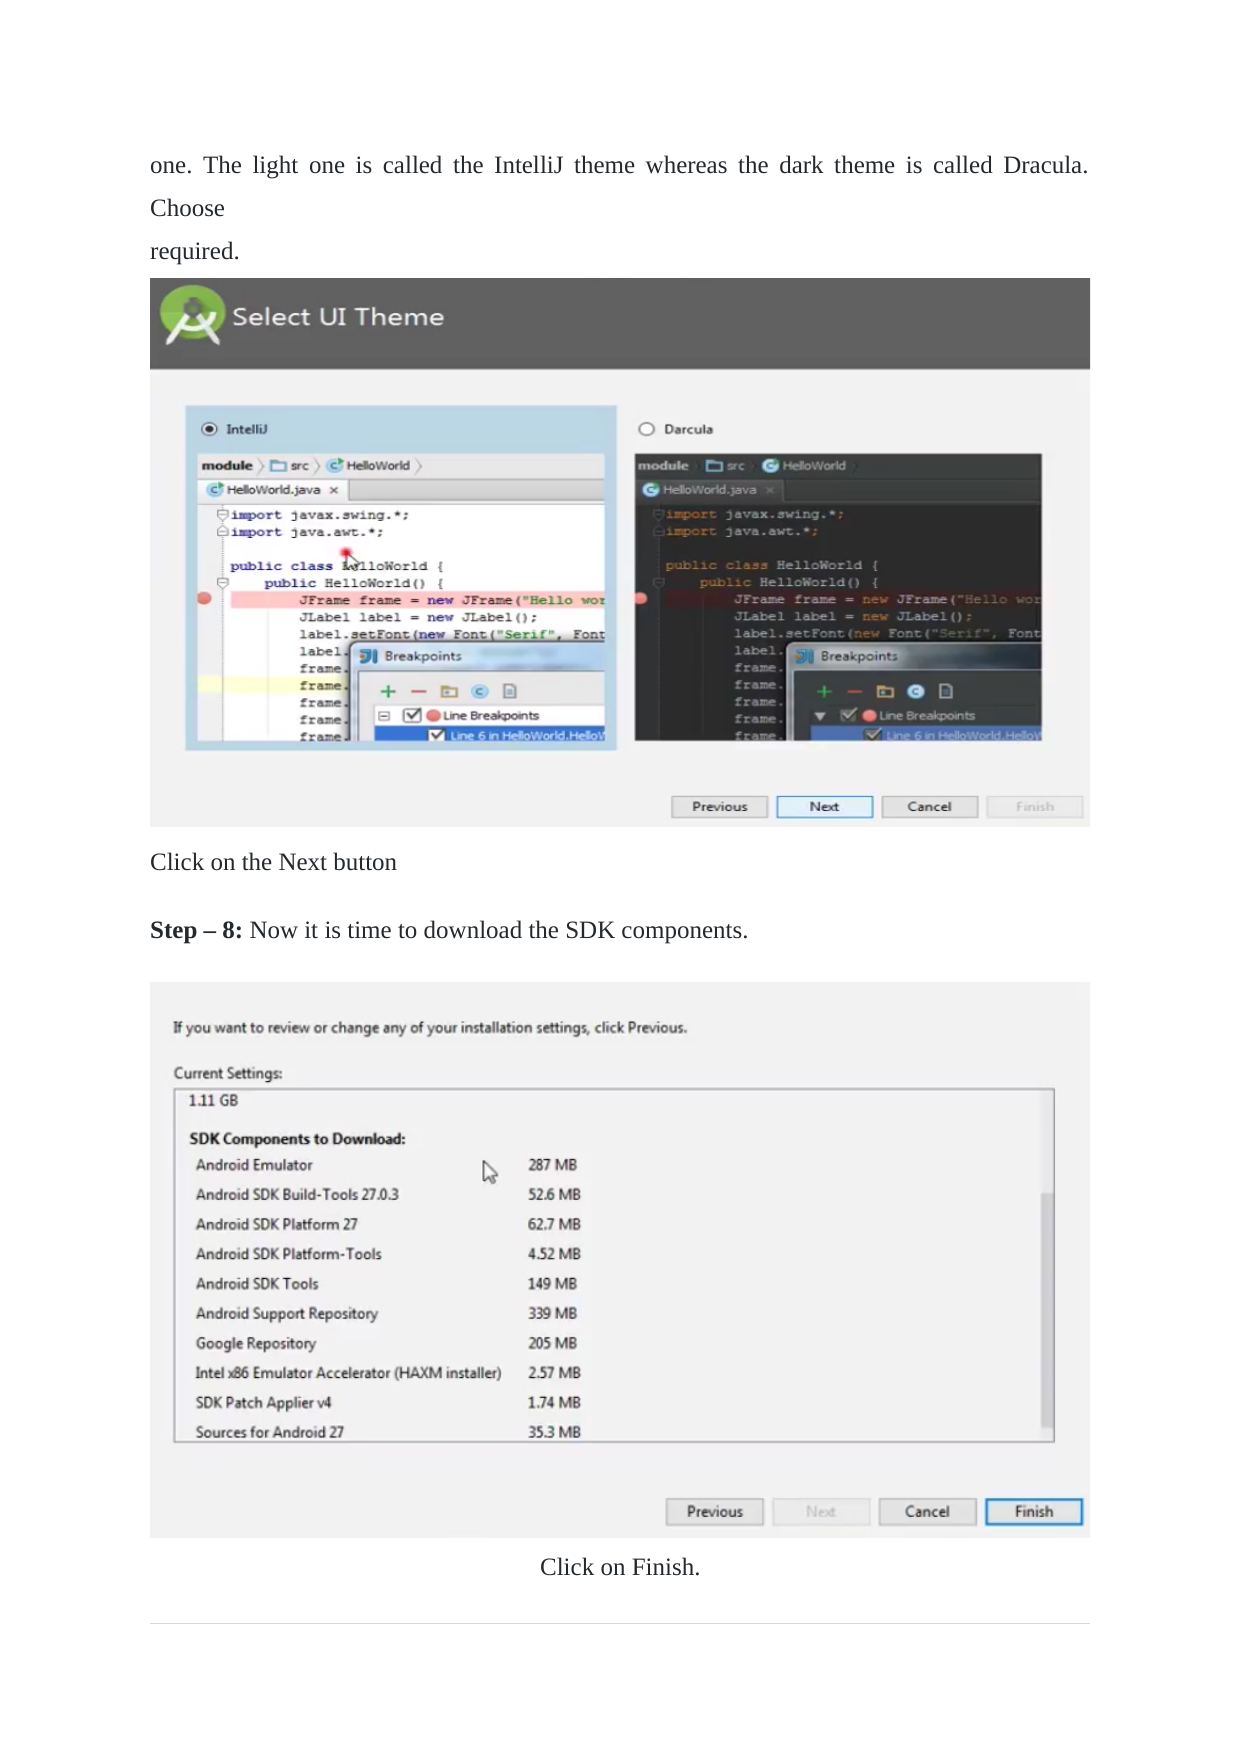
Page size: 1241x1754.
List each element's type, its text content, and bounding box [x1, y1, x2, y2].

text Step – 8: Now it is time to download the SDK components. [150, 915, 1090, 943]
picture [150, 982, 1091, 1538]
text Click on Finish. [150, 1538, 1090, 1581]
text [150, 150, 1090, 278]
picture [150, 278, 1091, 827]
